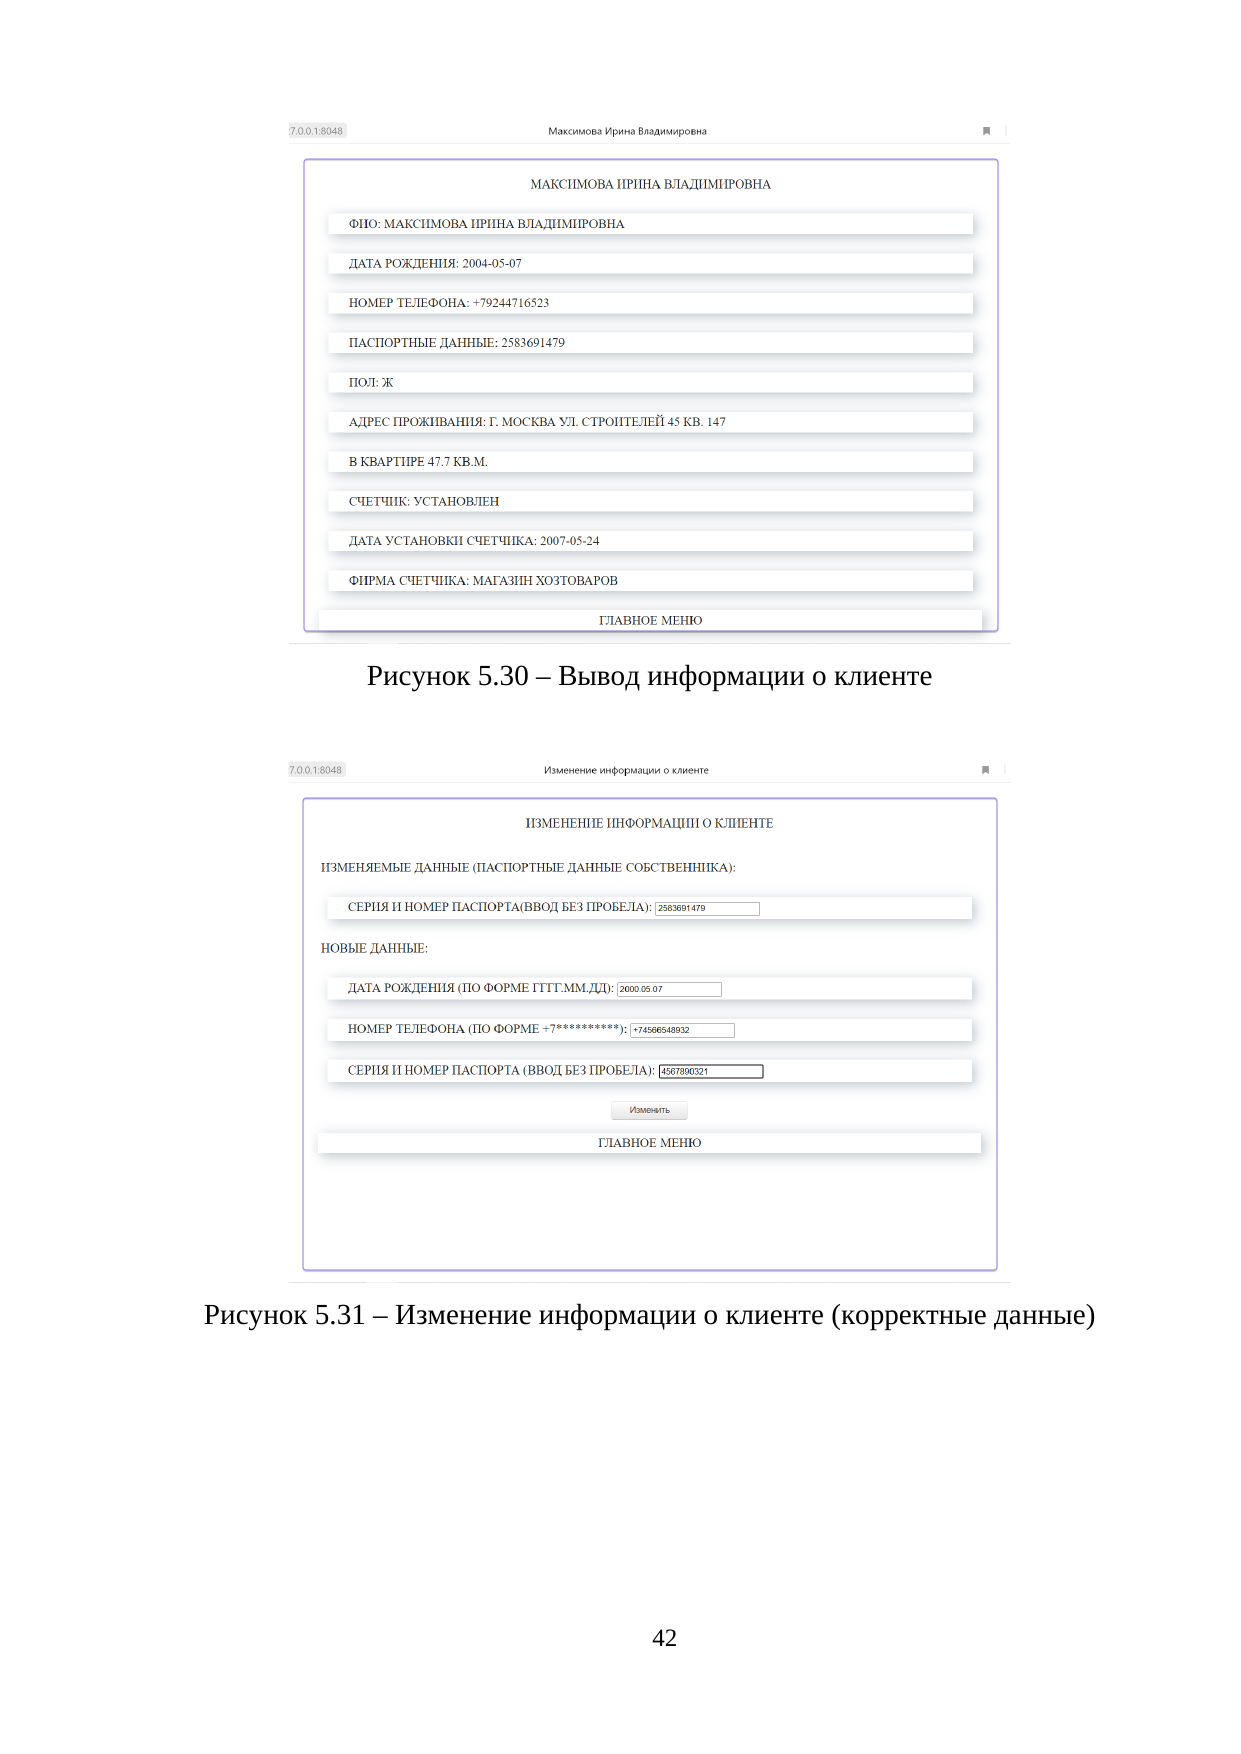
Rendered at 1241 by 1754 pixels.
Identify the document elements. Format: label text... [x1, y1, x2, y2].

picture [288, 758, 1011, 1283]
text Рисунок 5.31 – Изменение информации о клиенте (корректные данные) [177, 1297, 1122, 1331]
picture [289, 118, 1011, 644]
text Рисунок 5.30 – Вывод информации о клиенте [177, 658, 1122, 692]
